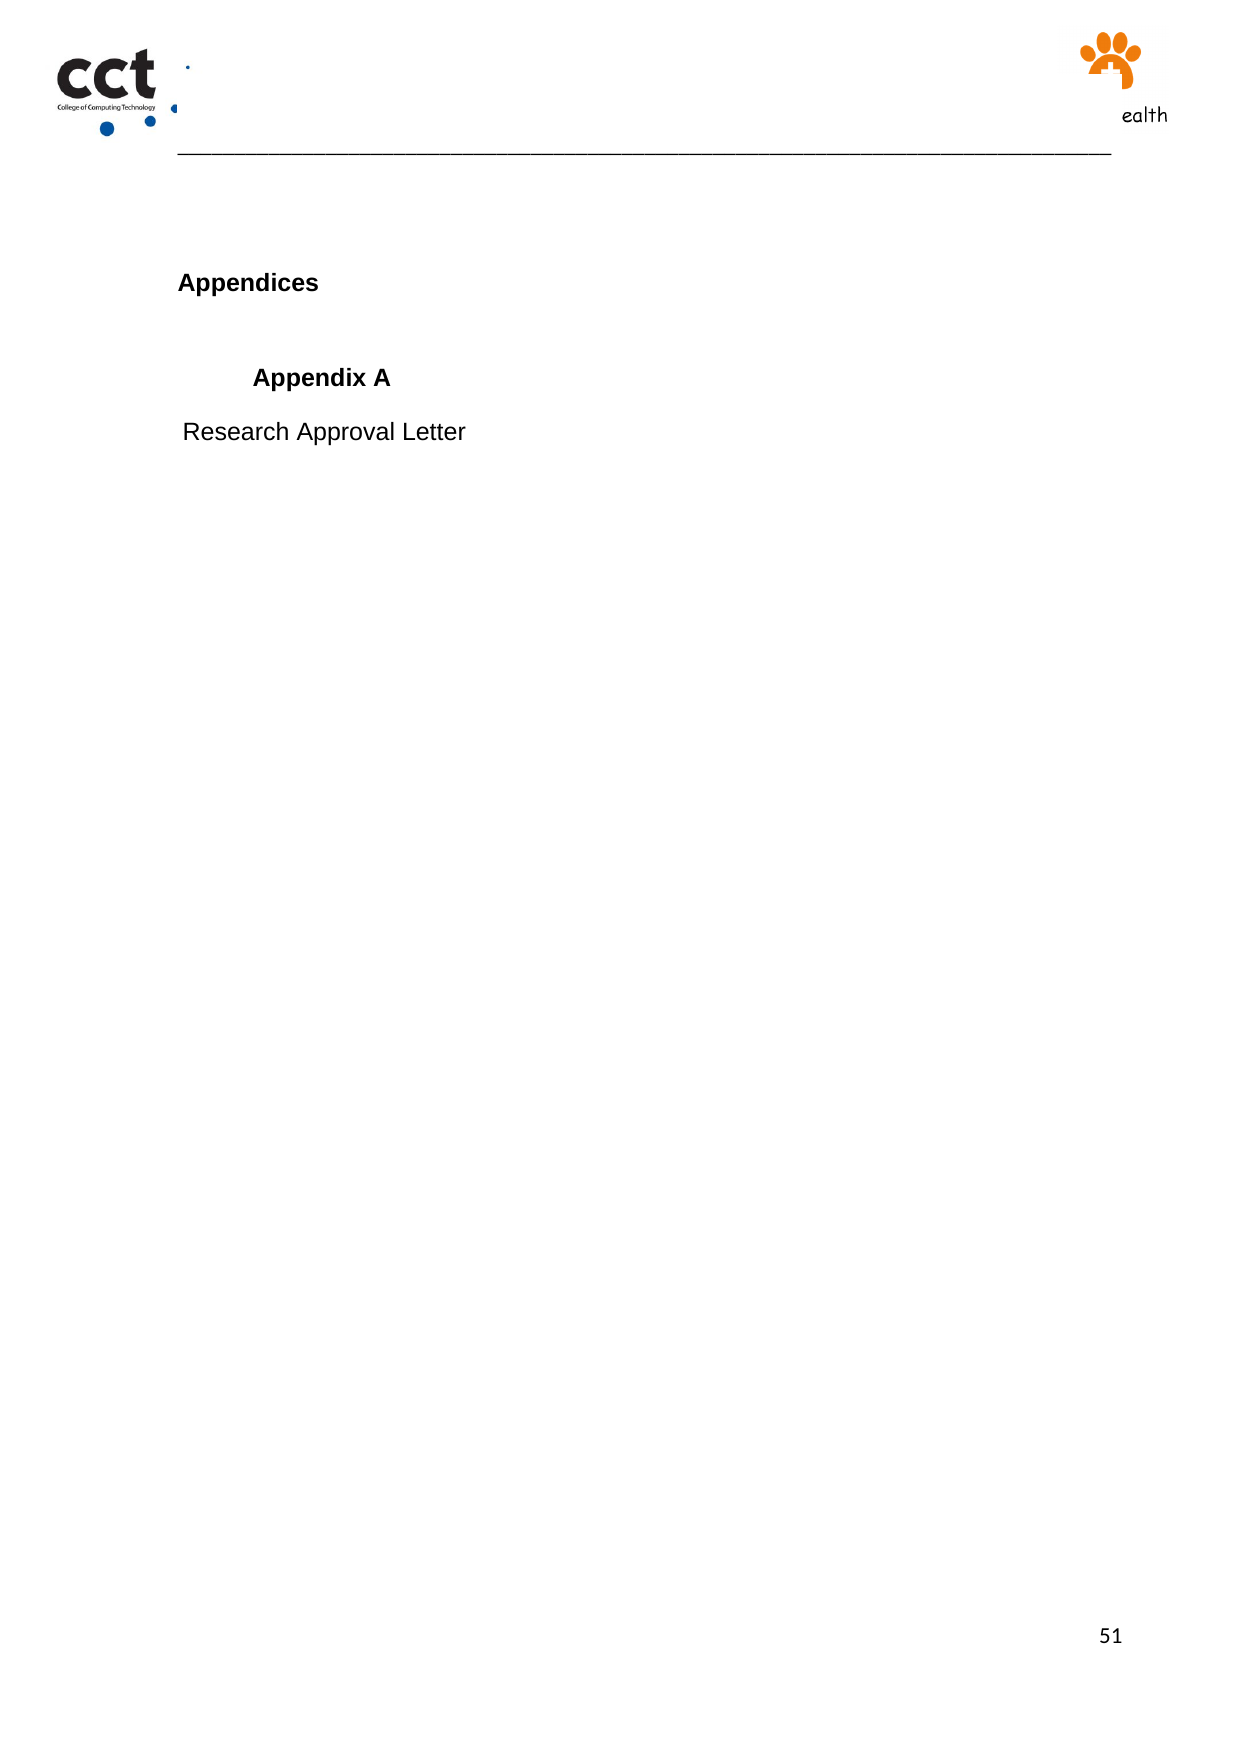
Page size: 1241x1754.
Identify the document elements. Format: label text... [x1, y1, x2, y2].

subtitle Appendix A [177, 363, 1122, 392]
picture [1056, 25, 1169, 134]
subtitle Appendices [177, 267, 1122, 296]
text Research Approval Letter [177, 417, 1122, 446]
picture [37, 33, 209, 143]
